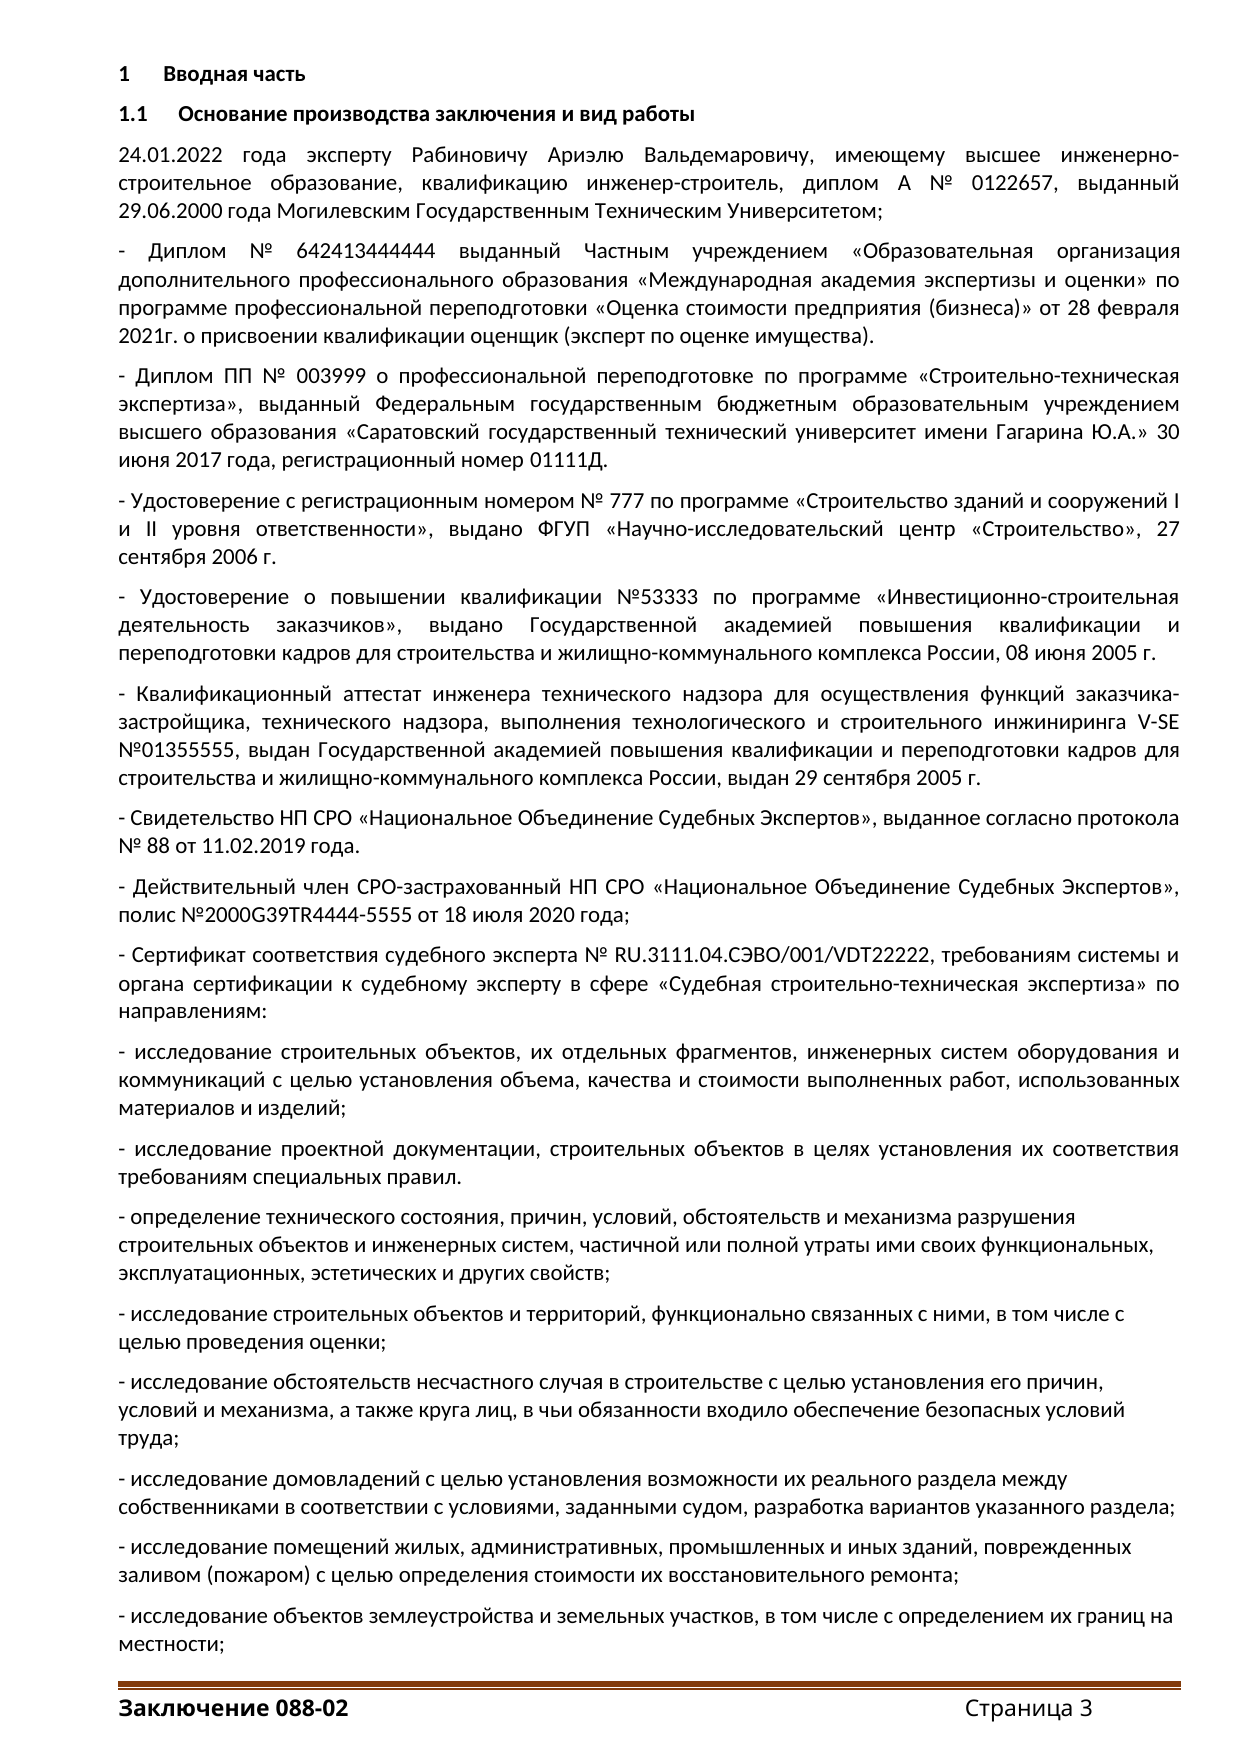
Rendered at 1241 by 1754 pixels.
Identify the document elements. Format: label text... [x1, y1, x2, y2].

text - исследование проектной документации, строительных объектов в целях установления их соответствия требованиям специальных правил. [118, 1134, 1181, 1190]
text 24.01.2022 года эксперту Рабиновичу Ариэлю Вальдемаровичу, имеющему высшее инженерно-строительное образование, квалификацию инженер-строитель, диплом А № 0122657, выданный 29.06.2000 года Могилевским Государственным Техническим Университетом; [118, 140, 1181, 224]
text - исследование обстоятельств несчастного случая в строительстве с целью установления его причин, условий и механизма, а также круга лиц, в чьи обязанности входило обеспечение безопасных условий труда; [118, 1367, 1181, 1451]
text - Сертификат соответствия судебного эксперта № RU.3111.04.СЭВО/001/VDT22222, требованиям системы и органа сертификации к судебному эксперту в сфере «Судебная строительно-техническая экспертиза» по направлениям: [118, 941, 1181, 1025]
text - исследование домовладений с целью установления возможности их реального раздела между собственниками в соответствии с условиями, заданными судом, разработка вариантов указанного раздела; [118, 1464, 1181, 1520]
text - исследование объектов землеустройства и земельных участков, в том числе с определением их границ на местности; [118, 1601, 1181, 1657]
text - Квалификационный аттестат инженера технического надзора для осуществления функций заказчика-застройщика, технического надзора, выполнения технологического и строительного инжиниринга V-SE №01355555, выдан Государственной академией повышения квалификации и переподготовки кадров для строительства и жилищно-коммунального комплекса России, выдан 29 сентября 2005 г. [118, 679, 1181, 791]
subtitle Вводная часть [118, 59, 1181, 87]
text - Диплом № 642413444444 выданный Частным учреждением «Образовательная организация дополнительного профессионального образования «Международная академия экспертизы и оценки» по программе профессиональной переподготовки «Оценка стоимости предприятия (бизнеса)» от 28 февраля 2021г. о присвоении квалификации оценщик (эксперт по оценке имущества). [118, 237, 1181, 349]
text - исследование строительных объектов и территорий, функционально связанных с ними, в том числе с целью проведения оценки; [118, 1299, 1181, 1355]
subtitle Основание производства заключения и вид работы [118, 99, 1181, 128]
text - исследование помещений жилых, административных, промышленных и иных зданий, поврежденных заливом (пожаром) с целью определения стоимости их восстановительного ремонта; [118, 1532, 1181, 1588]
text - определение технического состояния, причин, условий, обстоятельств и механизма разрушения строительных объектов и инженерных систем, частичной или полной утраты ими своих функциональных, эксплуатационных, эстетических и других свойств; [118, 1202, 1181, 1286]
text - исследование строительных объектов, их отдельных фрагментов, инженерных систем оборудования и коммуникаций с целью установления объема, качества и стоимости выполненных работ, использованных материалов и изделий; [118, 1037, 1181, 1121]
text - Диплом ПП № 003999 о профессиональной переподготовке по программе «Строительно-техническая экспертиза», выданный Федеральным государственным бюджетным образовательным учреждением высшего образования «Саратовский государственный технический университет имени Гагарина Ю.А.» 30 июня 2017 года, регистрационный номер 01111Д. [118, 361, 1181, 473]
text - Свидетельство НП СРО «Национальное Объединение Судебных Экспертов», выданное согласно протокола № 88 от 11.02.2019 года. [118, 803, 1181, 859]
text - Удостоверение о повышении квалификации №53333 по программе «Инвестиционно-строительная деятельность заказчиков», выдано Государственной академией повышения квалификации и переподготовки кадров для строительства и жилищно-коммунального комплекса России, 08 июня 2005 г. [118, 582, 1181, 666]
text - Действительный член СРО-застрахованный НП СРО «Национальное Объединение Судебных Экспертов», полис №2000G39TR4444-5555 от 18 июля 2020 года; [118, 872, 1181, 928]
text - Удостоверение с регистрационным номером № 777 по программе «Строительство зданий и сооружений I и II уровня ответственности», выдано ФГУП «Научно-исследовательский центр «Строительство», 27 сентября 2006 г. [118, 486, 1181, 570]
